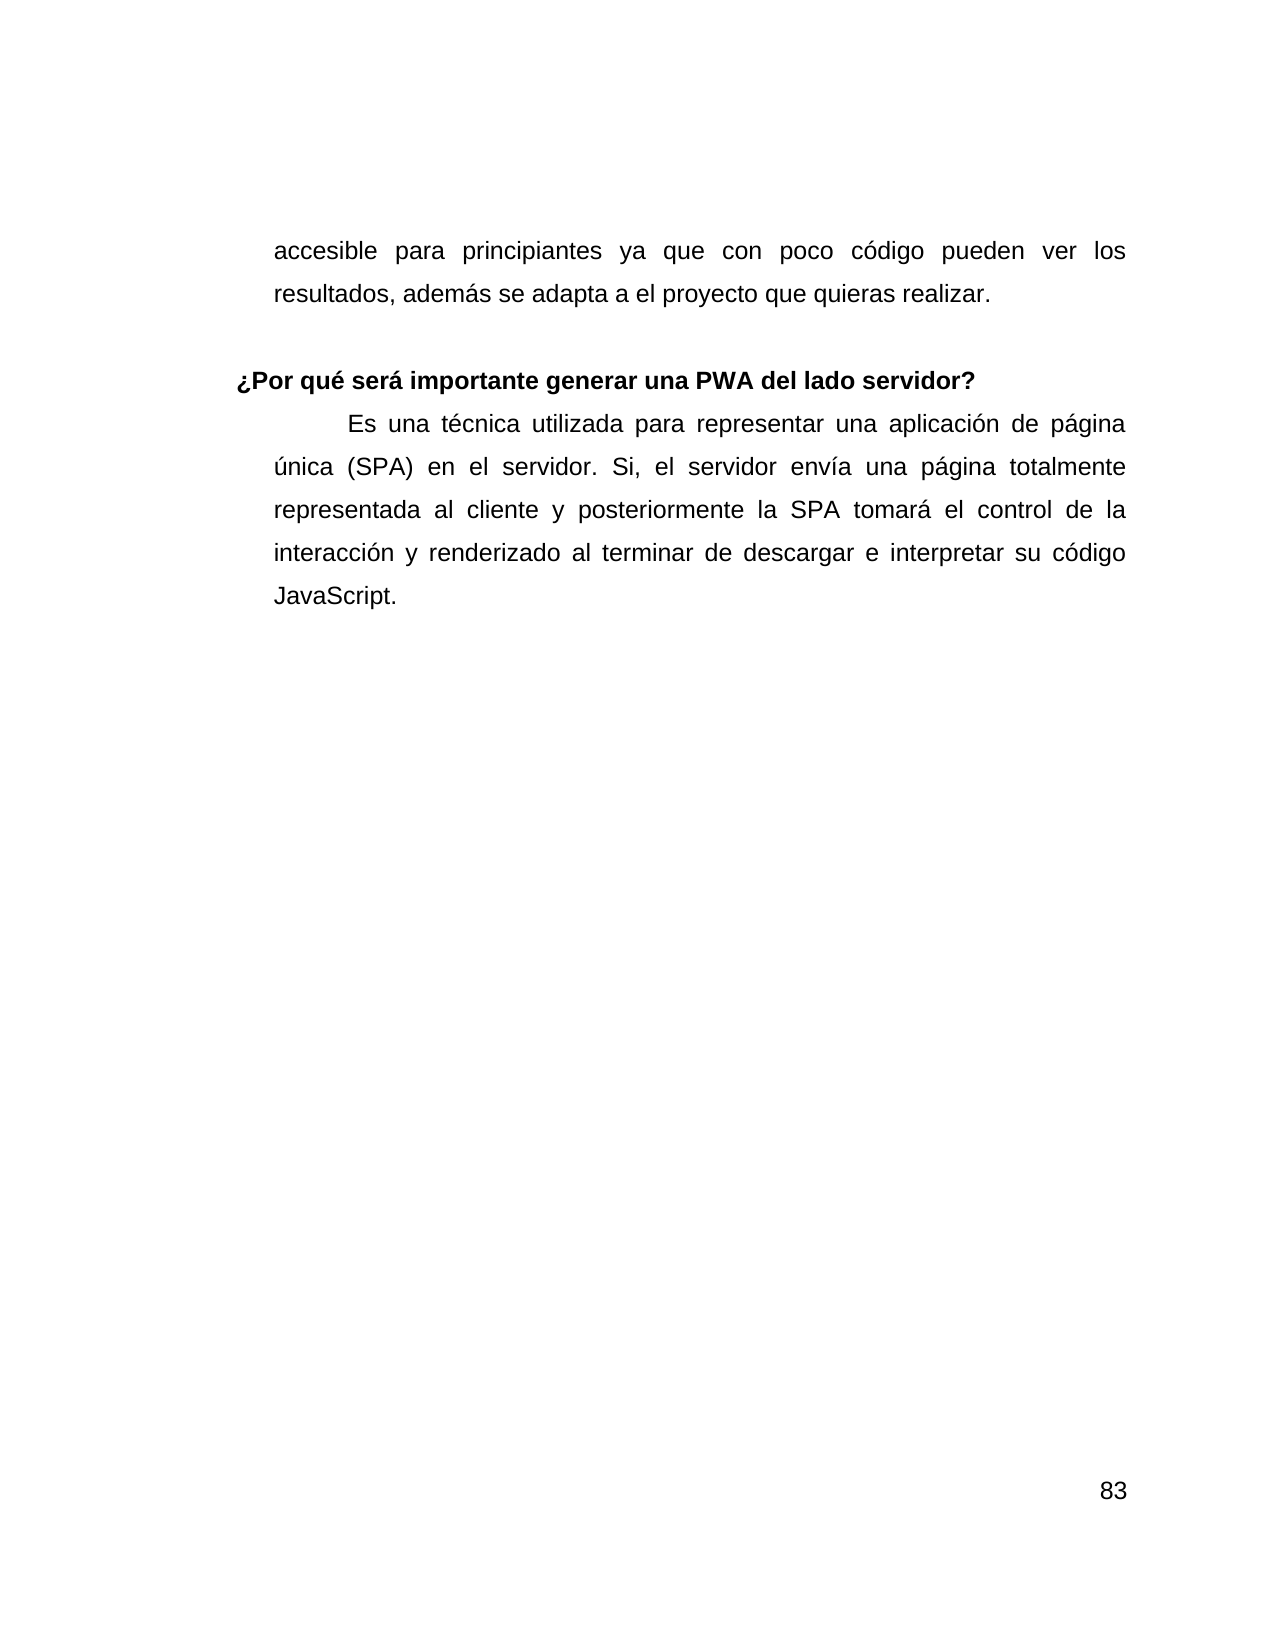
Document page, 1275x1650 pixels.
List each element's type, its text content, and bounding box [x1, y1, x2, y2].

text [273, 236, 1127, 308]
text Es una técnica utilizada para representar una aplicación de página única (SPA) en el servidor. Si, el servidor envía una página totalmente representada al cliente y posteriormente la SPA tomará el control de la interacción y renderizado al terminar de descargar e interpretar su código JavaScript. [273, 409, 1127, 610]
text ¿Por qué será importante generar una PWA del lado servidor? [236, 366, 1127, 394]
